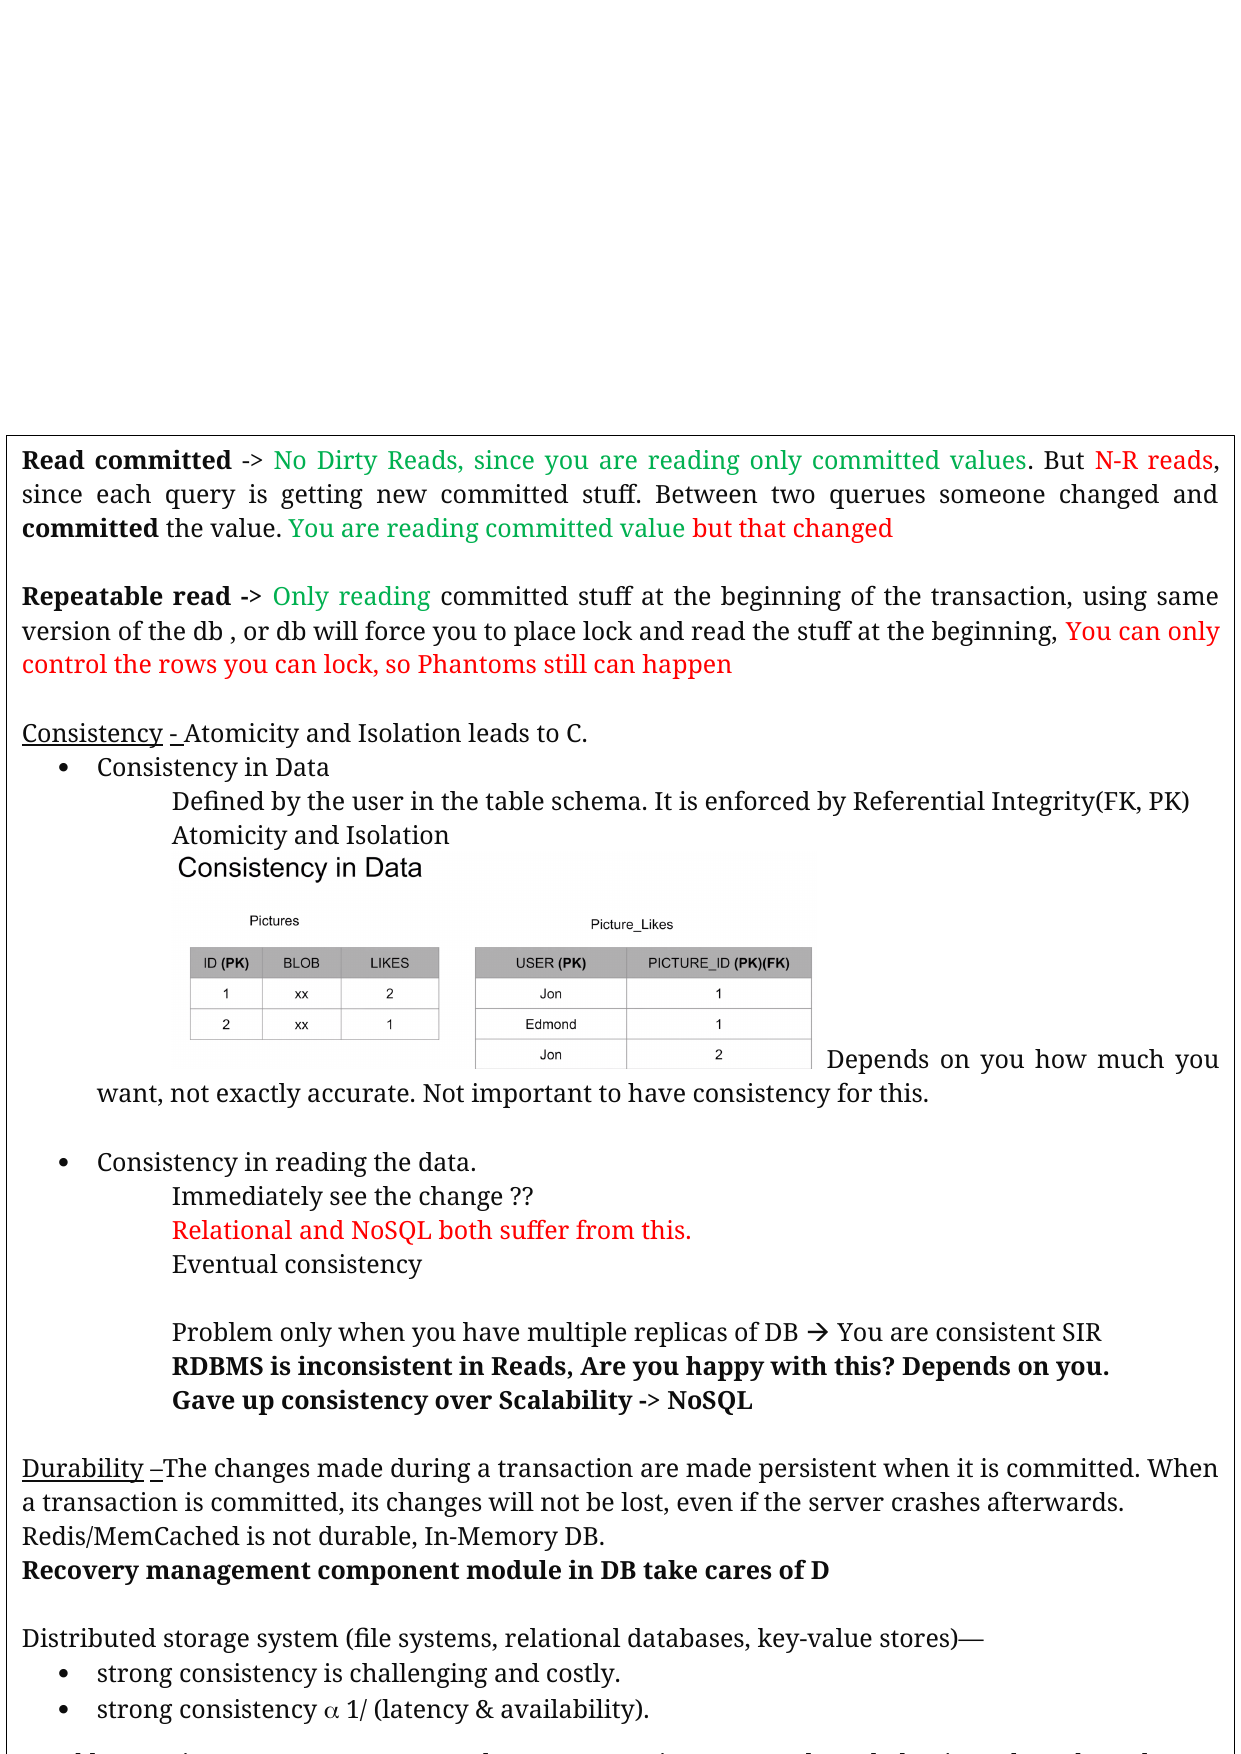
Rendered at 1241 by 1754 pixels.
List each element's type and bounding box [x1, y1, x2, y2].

picture [171, 851, 817, 1069]
